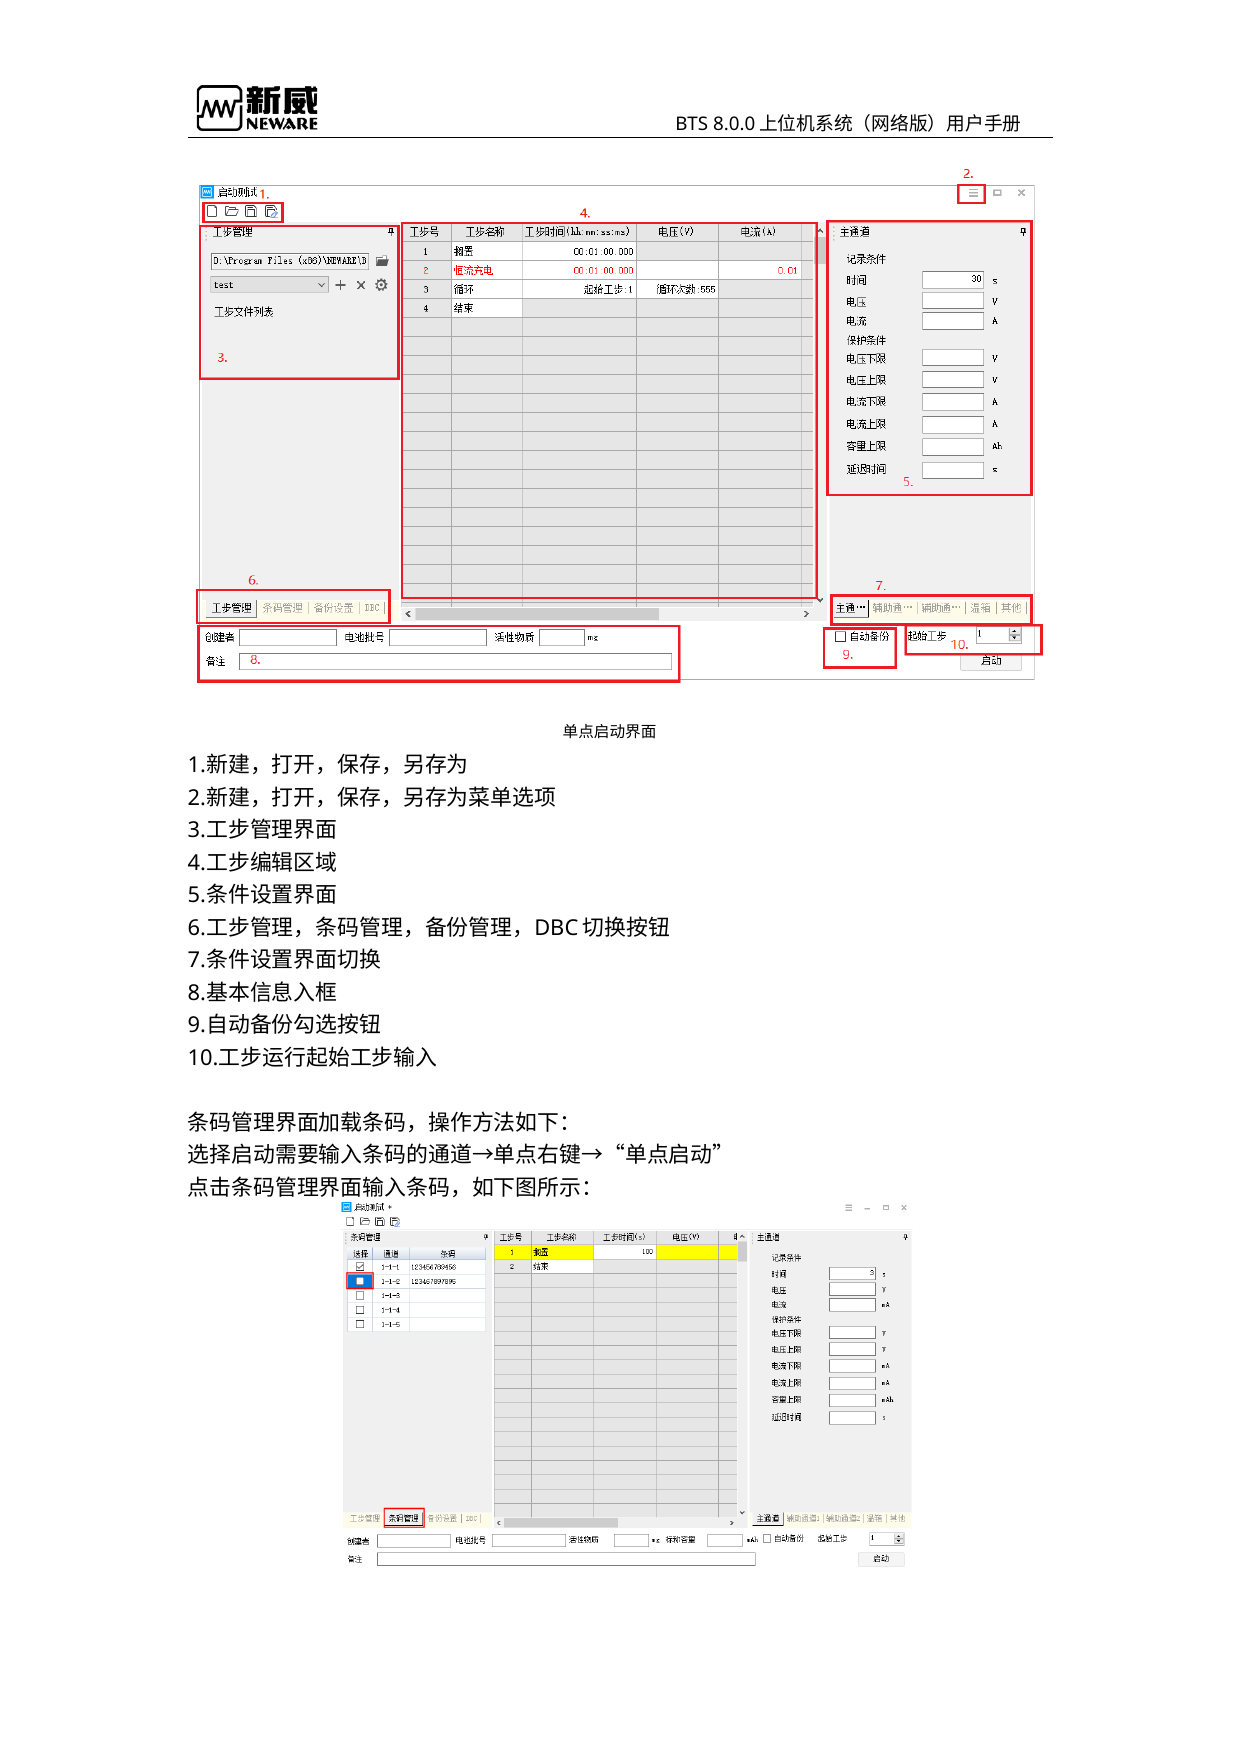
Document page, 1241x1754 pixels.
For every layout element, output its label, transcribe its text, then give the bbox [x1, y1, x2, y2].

text 选择启动需要输入条码的通道→单点右键→“单点启动” [187, 1137, 1053, 1169]
picture [196, 85, 318, 131]
text 单点启动界面 1.新建，打开，保存，另存为 2.新建，打开，保存，另存为菜单选项 3.工步管理界面 4.工步编辑区域 5.条件设置界面 6.工步管理，条码管理，备份管理，DBC切换按钮 7.条件设置界面切换 8.基本信息入框 9.自动备份勾选按钮 10.工步运行起始工步输入 [187, 714, 1053, 1104]
text 条码管理界面加载条码，操作方法如下： [187, 1104, 1053, 1137]
picture [340, 1202, 913, 1573]
picture [187, 162, 1053, 688]
